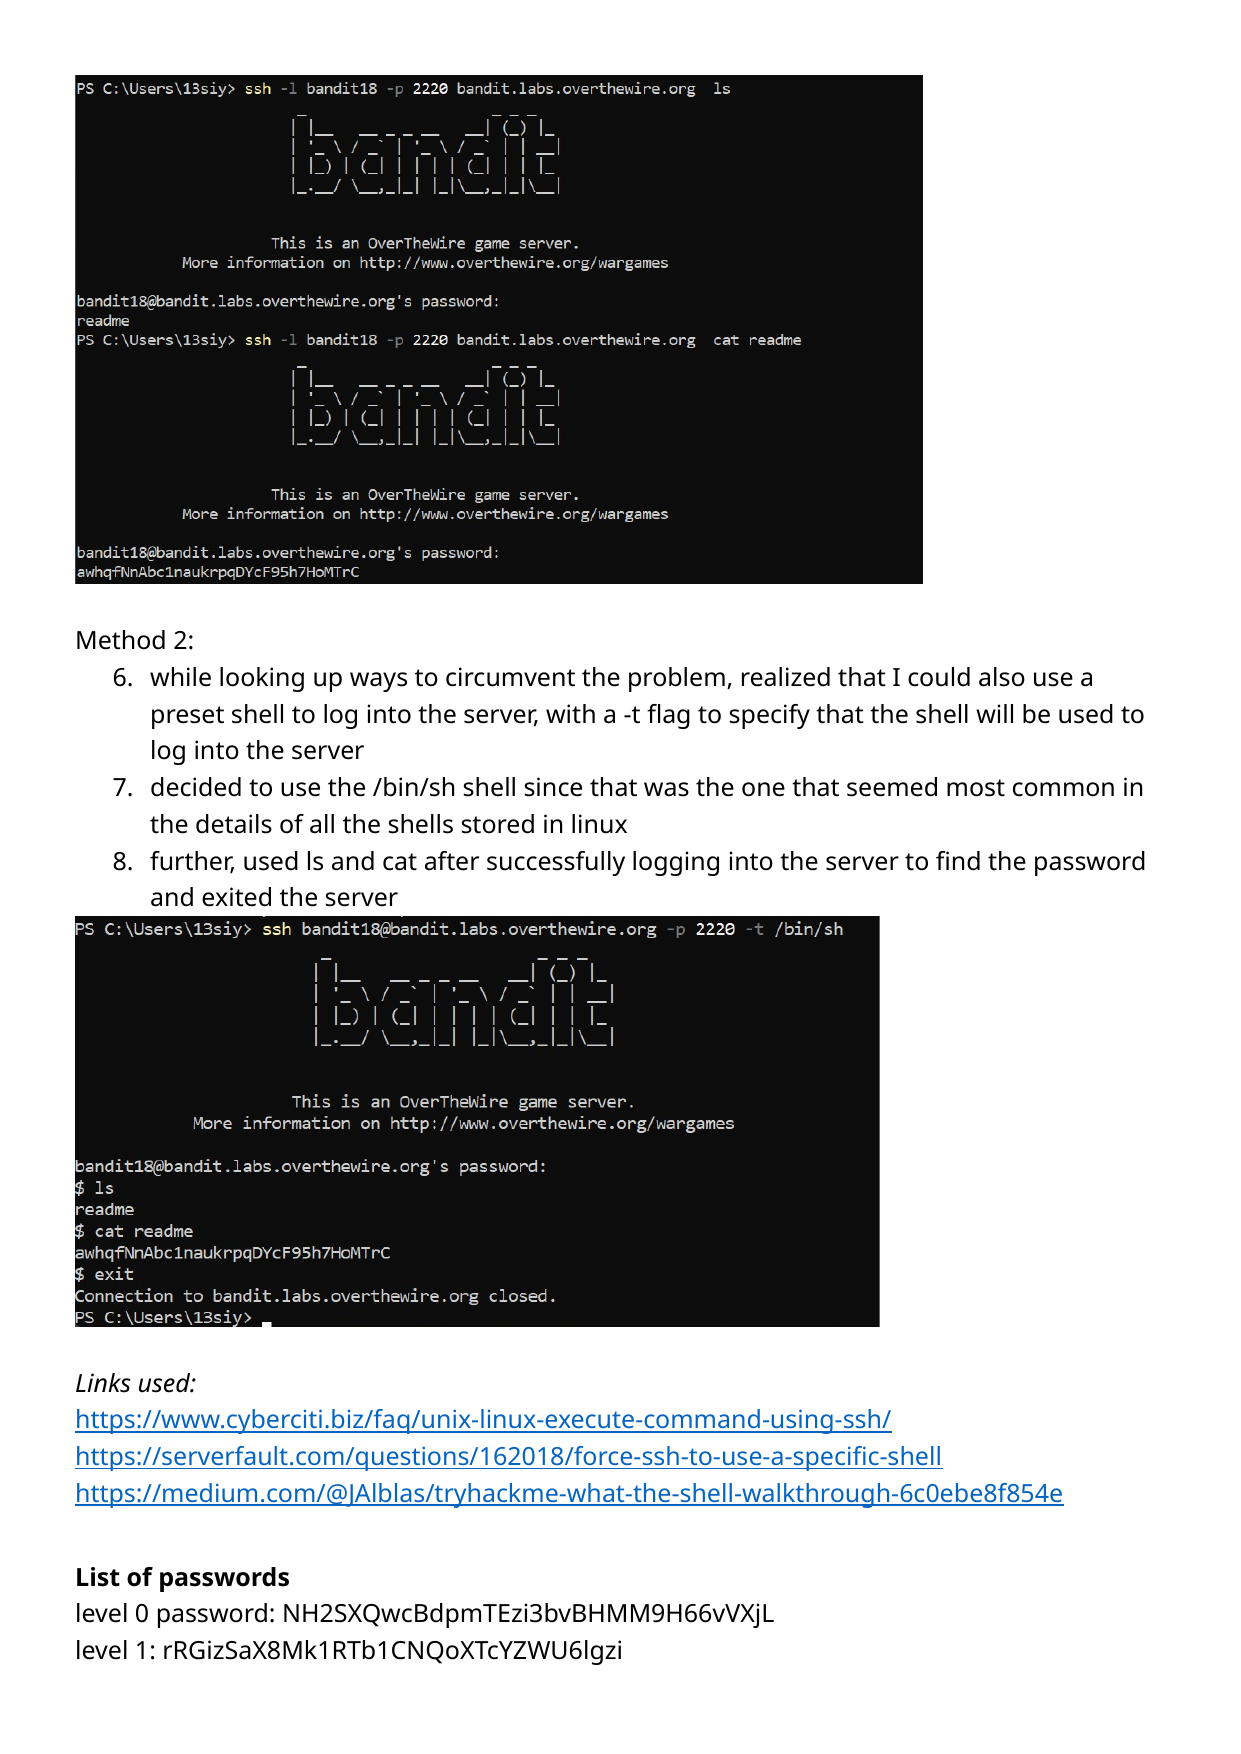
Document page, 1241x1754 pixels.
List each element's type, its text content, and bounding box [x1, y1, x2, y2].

text https://www.cyberciti.biz/faq/unix-linux-execute-command-using-ssh/ [75, 1402, 1165, 1436]
text List of passwords [75, 1559, 1165, 1593]
text level 1: rRGizSaX8Mk1RTb1CNQoXTcYZWU6lgzi [75, 1633, 1165, 1667]
text Links used: [75, 1365, 1165, 1399]
list decided to use the /bin/sh shell since that was the one that seemed most common in the details of all the shells stored in linux [112, 770, 1165, 841]
text Method 2: [75, 623, 1165, 657]
picture [75, 916, 880, 1327]
text https://medium.com/@JAlblas/tryhackme-what-the-shell-walkthrough-6c0ebe8f854e [75, 1476, 1165, 1510]
picture [75, 75, 923, 584]
list while looking up ways to circumvent the problem, realized that I could also use a preset shell to log into the server, with a -t flag to specify that the shell will be used to log into the server [112, 659, 1165, 767]
list further, used ls and cat after successfully logging into the server to find the password and exited the server [112, 843, 1165, 914]
text https://serverfault.com/questions/162018/force-ssh-to-use-a-specific-shell [75, 1439, 1165, 1473]
text level 0 password: NH2SXQwcBdpmTEzi3bvBHMM9H66vVXjL [75, 1596, 1165, 1630]
